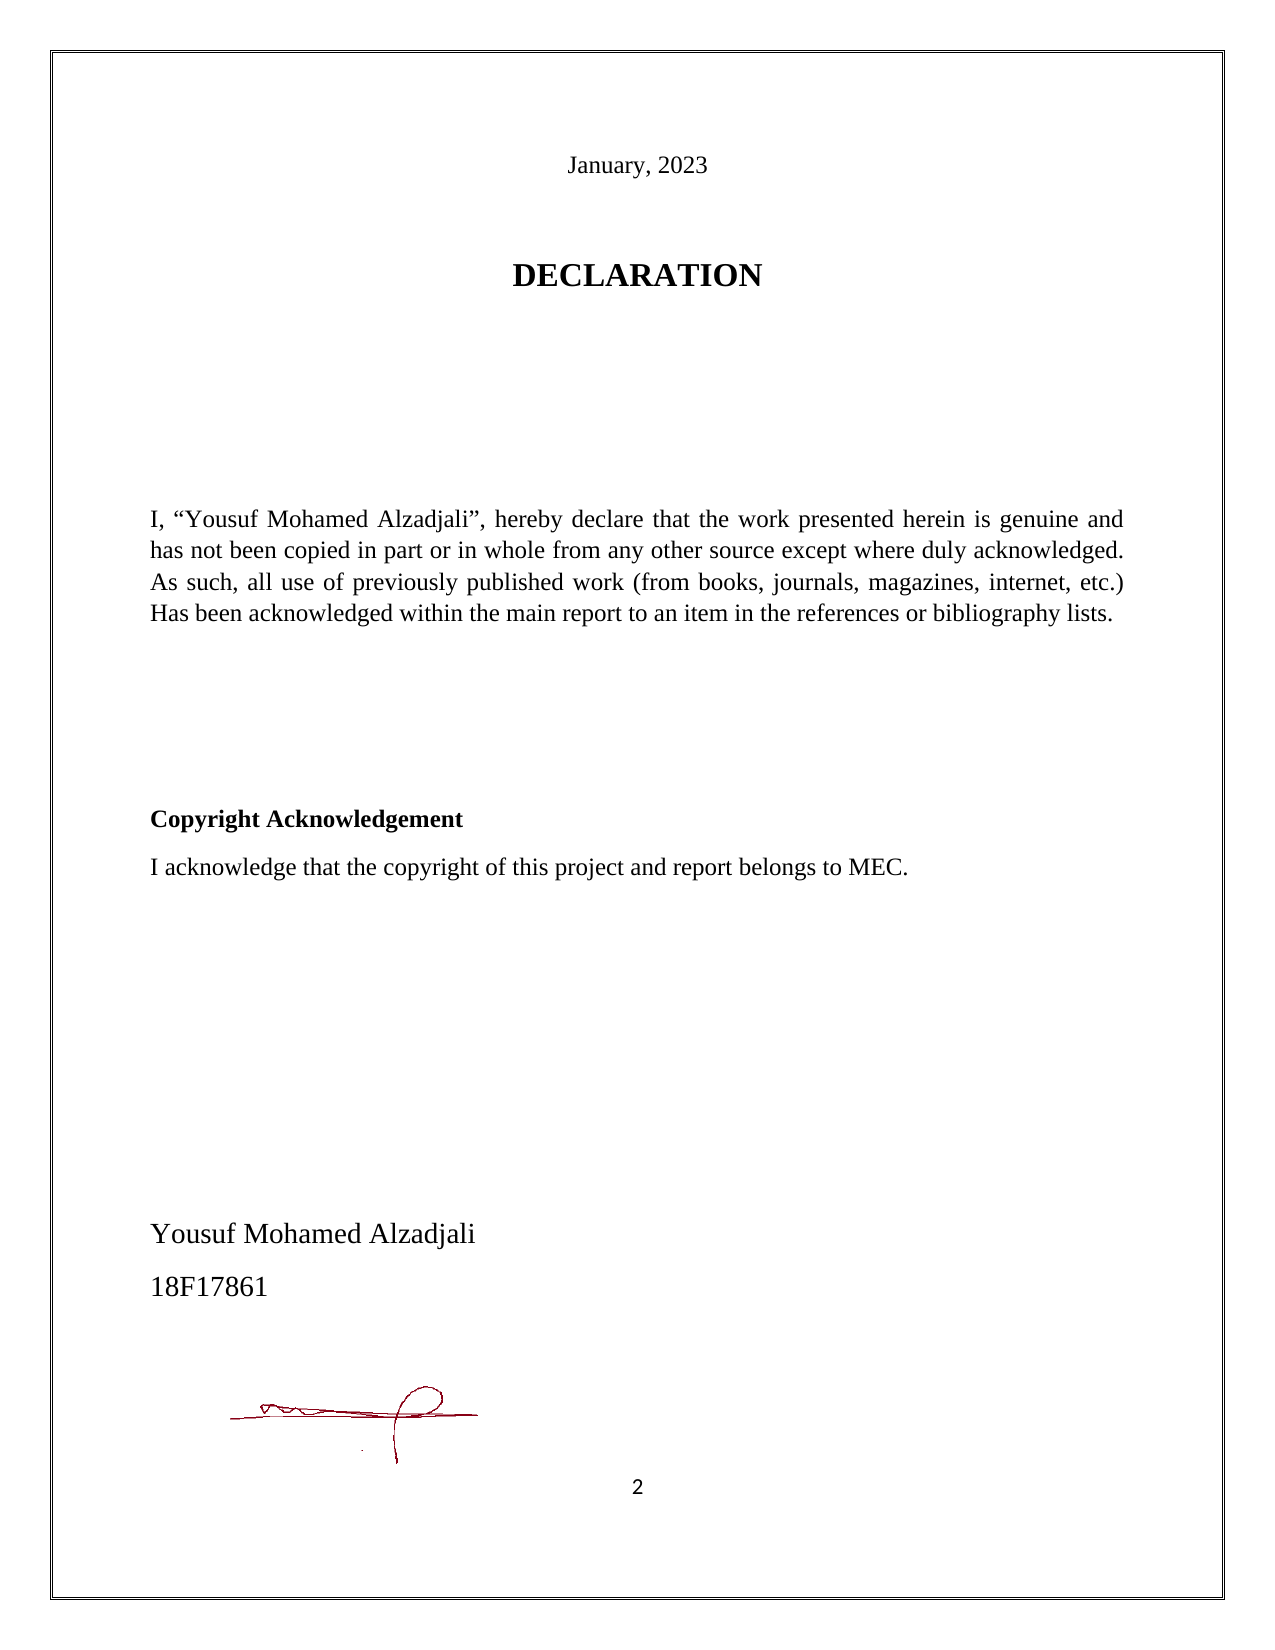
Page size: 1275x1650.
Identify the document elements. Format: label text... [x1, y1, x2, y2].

text Yousuf Mohamed Alzadjali [150, 1216, 1125, 1250]
text I, “Yousuf Mohamed Alzadjali”, hereby declare that the work presented herein is genuine and has not been copied in part or in whole from any other source except where duly acknowledged. As such, all use of previously published work (from books, journals, magazines, internet, etc.) Has been acknowledged within the main report to an item in the references or bibliography lists. [150, 504, 1125, 626]
text DECLARATION [150, 256, 1125, 294]
text I acknowledge that the copyright of this project and report belongs to MEC. [150, 852, 1125, 880]
text Copyright Acknowledgement [150, 804, 1125, 833]
text January, 2023 [150, 150, 1125, 179]
picture [225, 1374, 482, 1466]
text 18F17861 [150, 1269, 1125, 1302]
